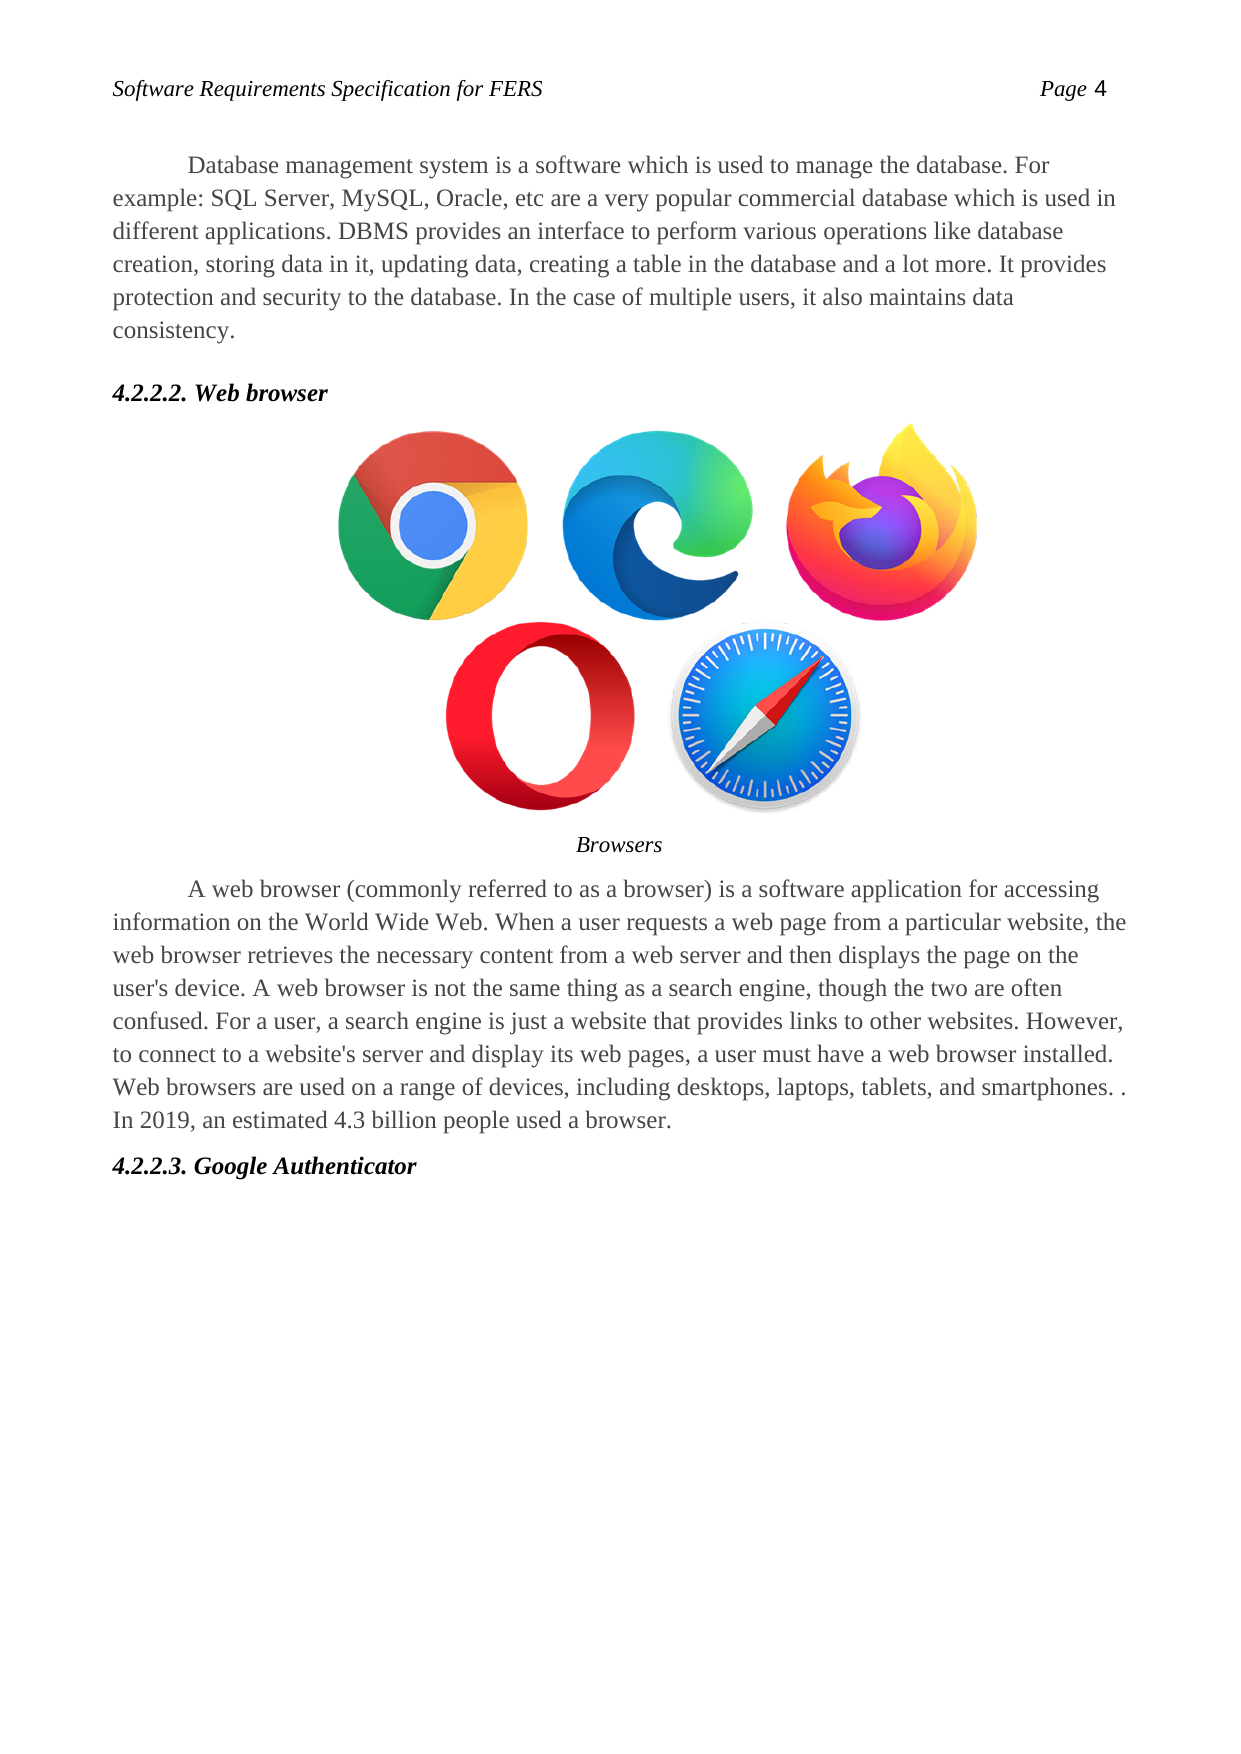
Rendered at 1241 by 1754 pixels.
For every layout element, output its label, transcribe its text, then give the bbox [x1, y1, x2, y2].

picture [338, 423, 977, 814]
text 4.2.2.2. Web browser [112, 378, 1128, 407]
text A web browser (commonly referred to as a browser) is a software application for accessing information on the World Wide Web. When a user requests a web page from a particular website, the web browser retrieves the necessary content from a web server and then displays the page on the user's device. A web browser is not the same thing as a search engine, though the two are often confused. For a user, a search engine is just a website that provides links to other websites. However, to connect to a website's server and display its web pages, a user must have a web browser installed. Web browsers are used on a range of devices, including desktops, laptops, tablets, and smartphones. . In 2019, an estimated 4.3 billion people used a browser. [112, 874, 1128, 1134]
text 4.2.2.3. Google Authenticator [112, 1151, 1128, 1179]
text Database management system is a software which is used to manage the database. For example: SQL Server, MySQL, Oracle, etc are a very popular commercial database which is used in different applications. DBMS provides an interface to perform various operations like database creation, storing data in it, updating data, creating a table in the database and a lot more. It provides protection and security to the database. In the case of multiple users, it also maintains data consistency. [112, 150, 1128, 344]
text Browsers [112, 831, 1128, 858]
